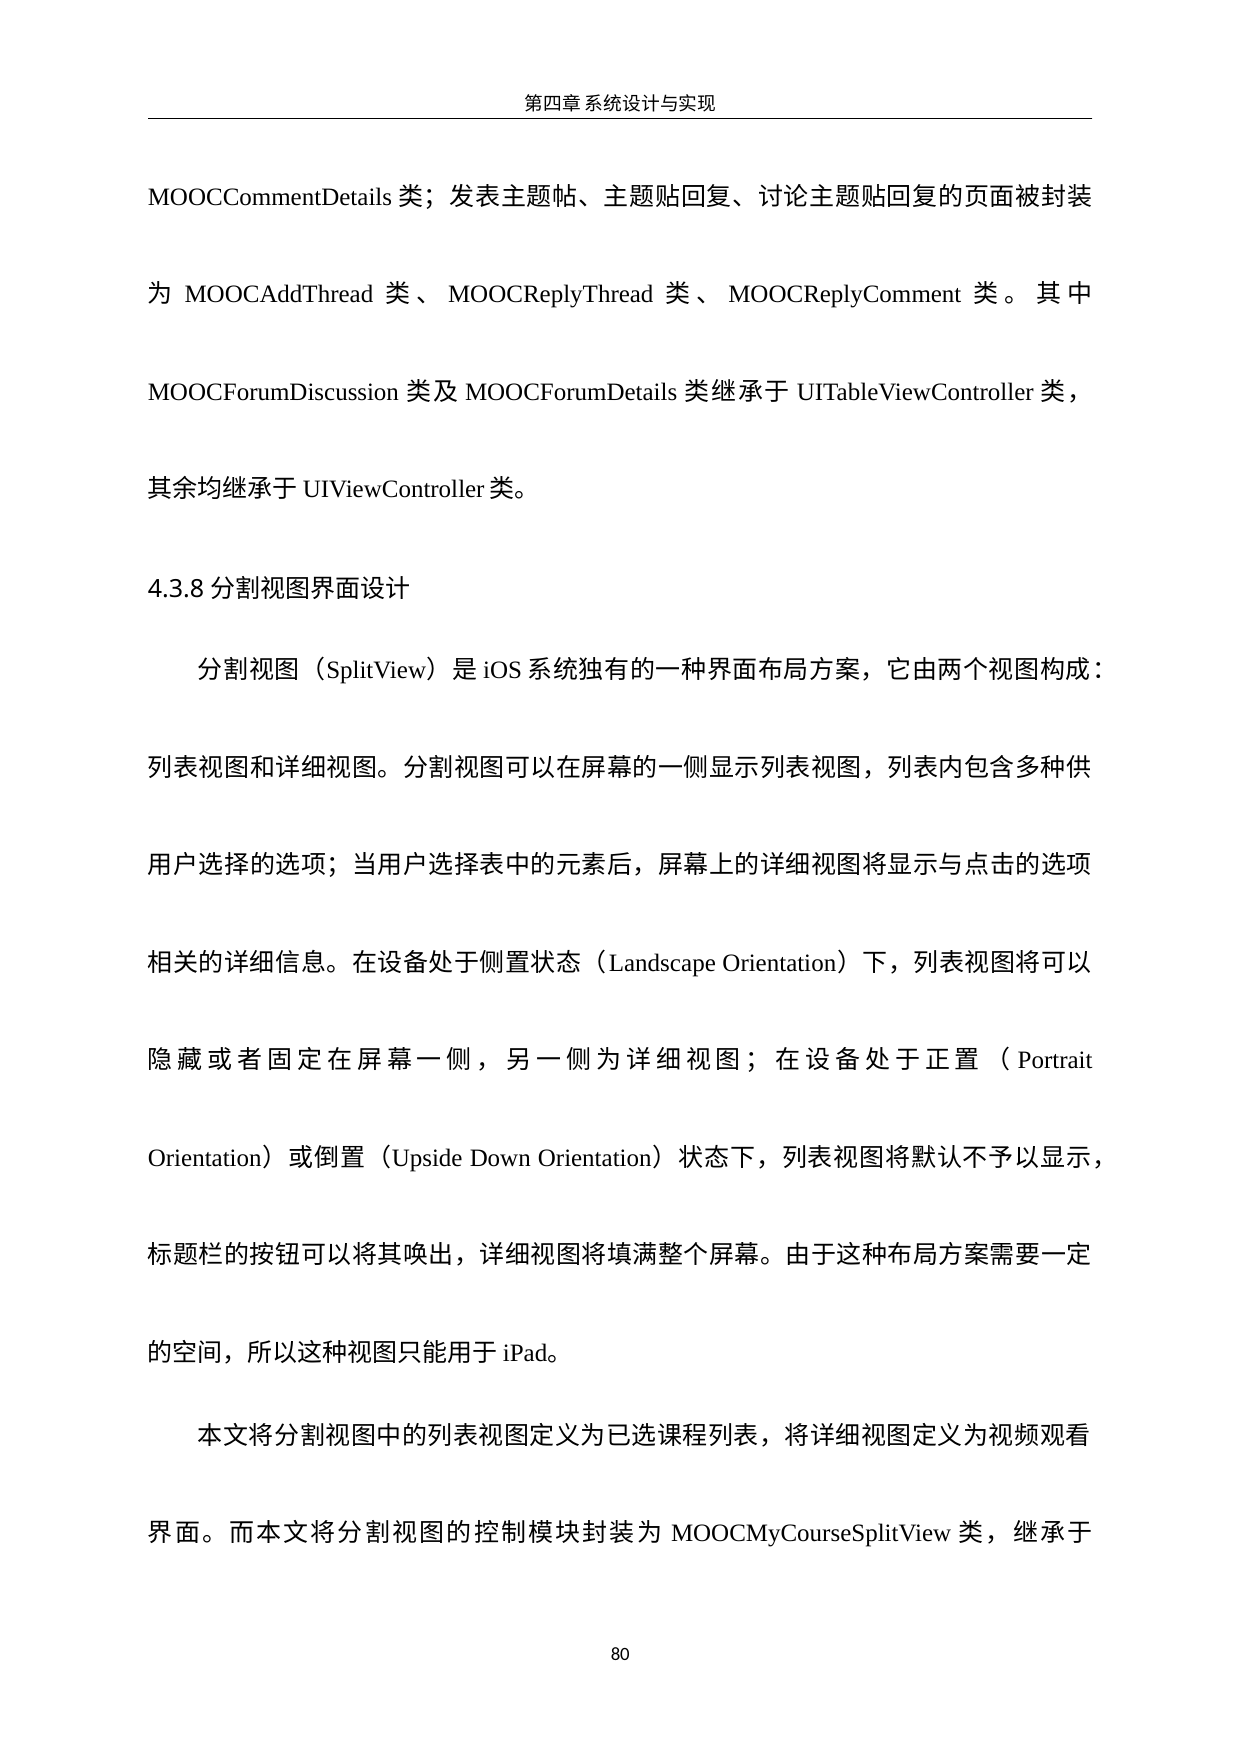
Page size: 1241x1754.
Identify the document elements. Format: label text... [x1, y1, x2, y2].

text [148, 1401, 1092, 1563]
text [148, 162, 1092, 519]
text 分割视图（SplitView）是iOS系统独有的一种界面布局方案，它由两个视图构成：列表视图和详细视图。分割视图可以在屏幕的一侧显示列表视图，列表内包含多种供用户选择的选项；当用户选择表中的元素后，屏幕上的详细视图将显示与点击的选项相关的详细信息。在设备处于侧置状态（Landscape Orientation）下，列表视图将可以隐藏或者固定在屏幕一侧，另一侧为详细视图；在设备处于正置（Portrait Orientation）或倒置（Upside Down Orientation）状态下，列表视图将默认不予以显示，标题栏的按钮可以将其唤出，详细视图将填满整个屏幕。由于这种布局方案需要一定的空间，所以这种视图只能用于iPad。 [148, 635, 1092, 1383]
text 4.3.8 分割视图界面设计 [148, 554, 1092, 619]
